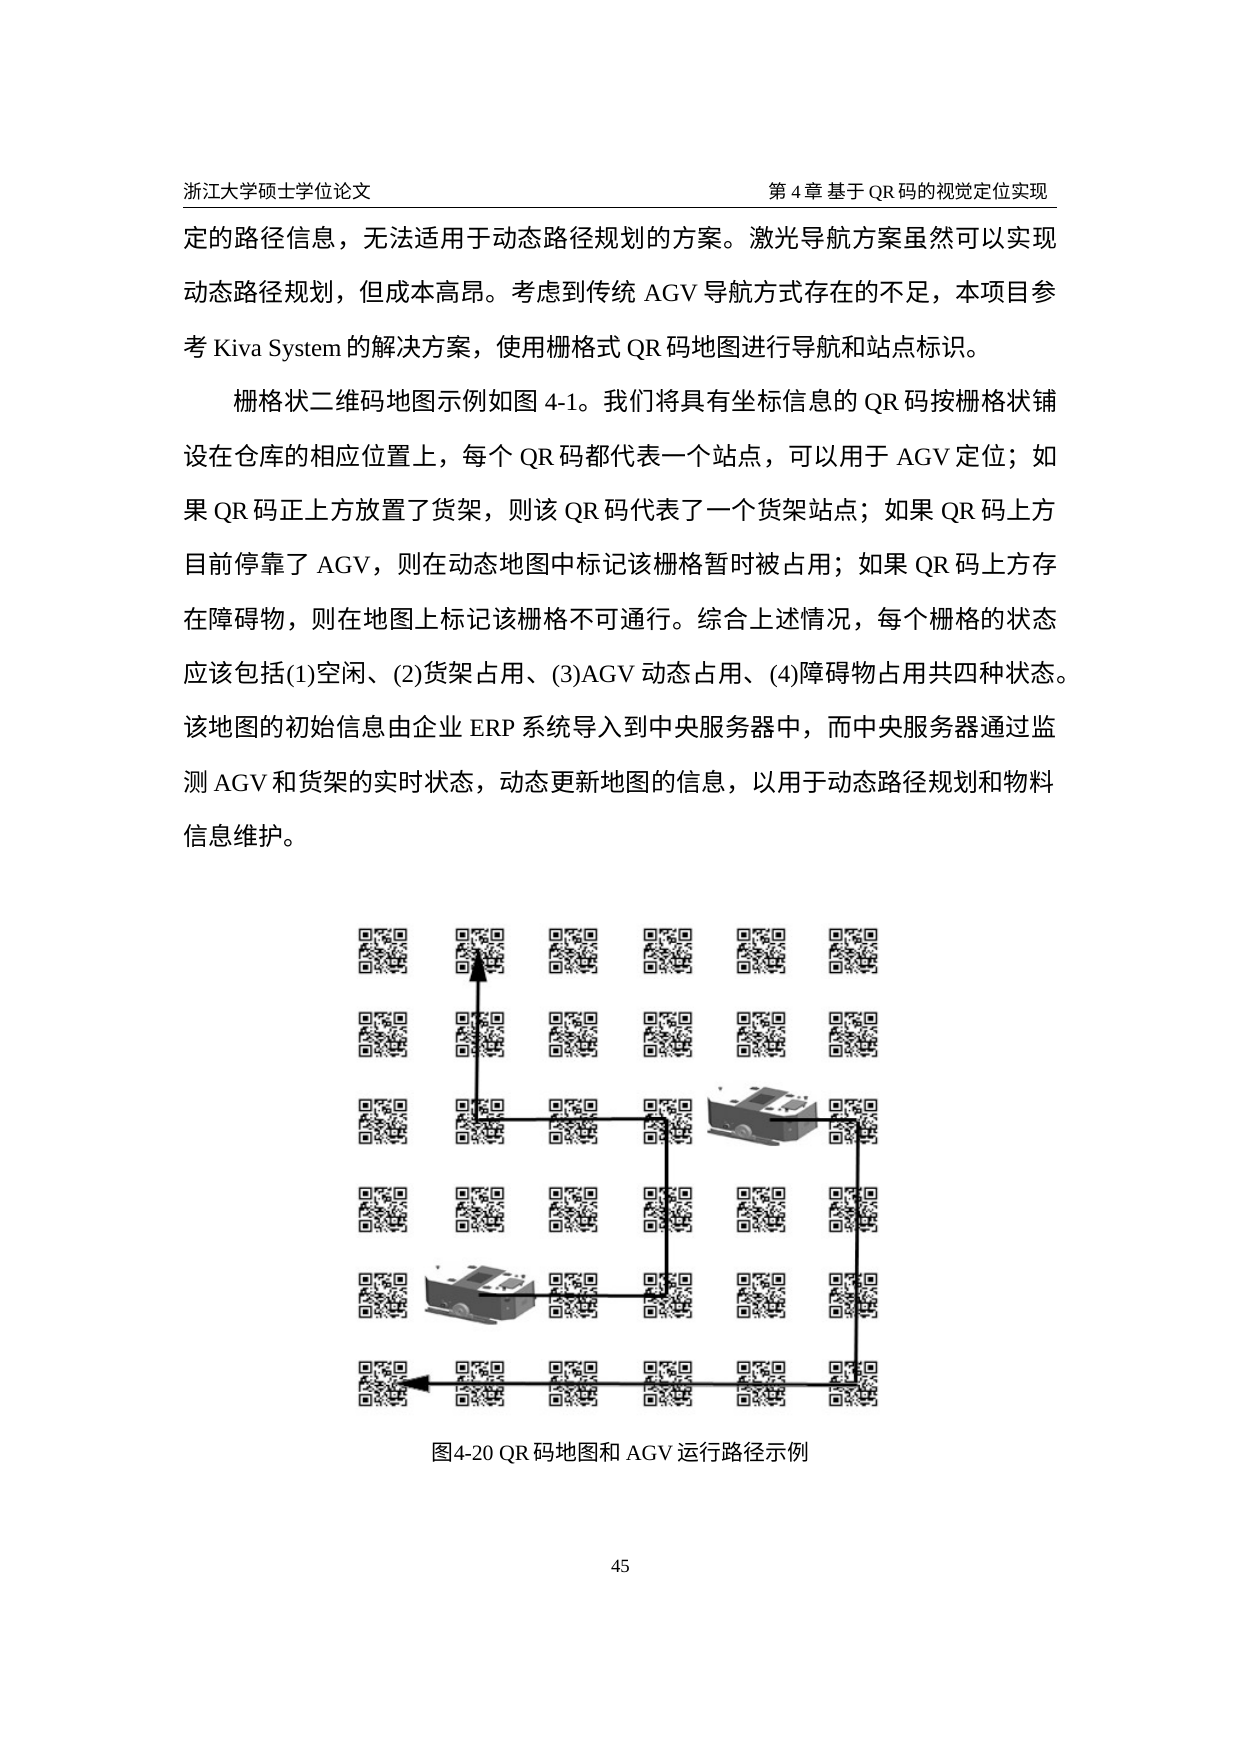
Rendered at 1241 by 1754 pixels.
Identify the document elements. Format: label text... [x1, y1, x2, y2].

text 栅格状二维码地图示例如图4-1。我们将具有坐标信息的QR码按栅格状铺设在仓库的相应位置上，每个QR码都代表一个站点，可以用于AGV定位；如果QR码正上方放置了货架，则该QR码代表了一个货架站点；如果QR码上方目前停靠了AGV，则在动态地图中标记该栅格暂时被占用；如果QR码上方存在障碍物，则在地图上标记该栅格不可通行。综合上述情况，每个栅格的状态应该包括(1)空闲、(2)货架占用、(3)AGV动态占用、(4)障碍物占用共四种状态。该地图的初始信息由企业ERP系统导入到中央服务器中，而中央服务器通过监测AGV和货架的实时状态，动态更新地图的信息，以用于动态路径规划和物料信息维护。 [183, 382, 1057, 853]
picture [346, 914, 894, 1421]
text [183, 218, 1057, 363]
